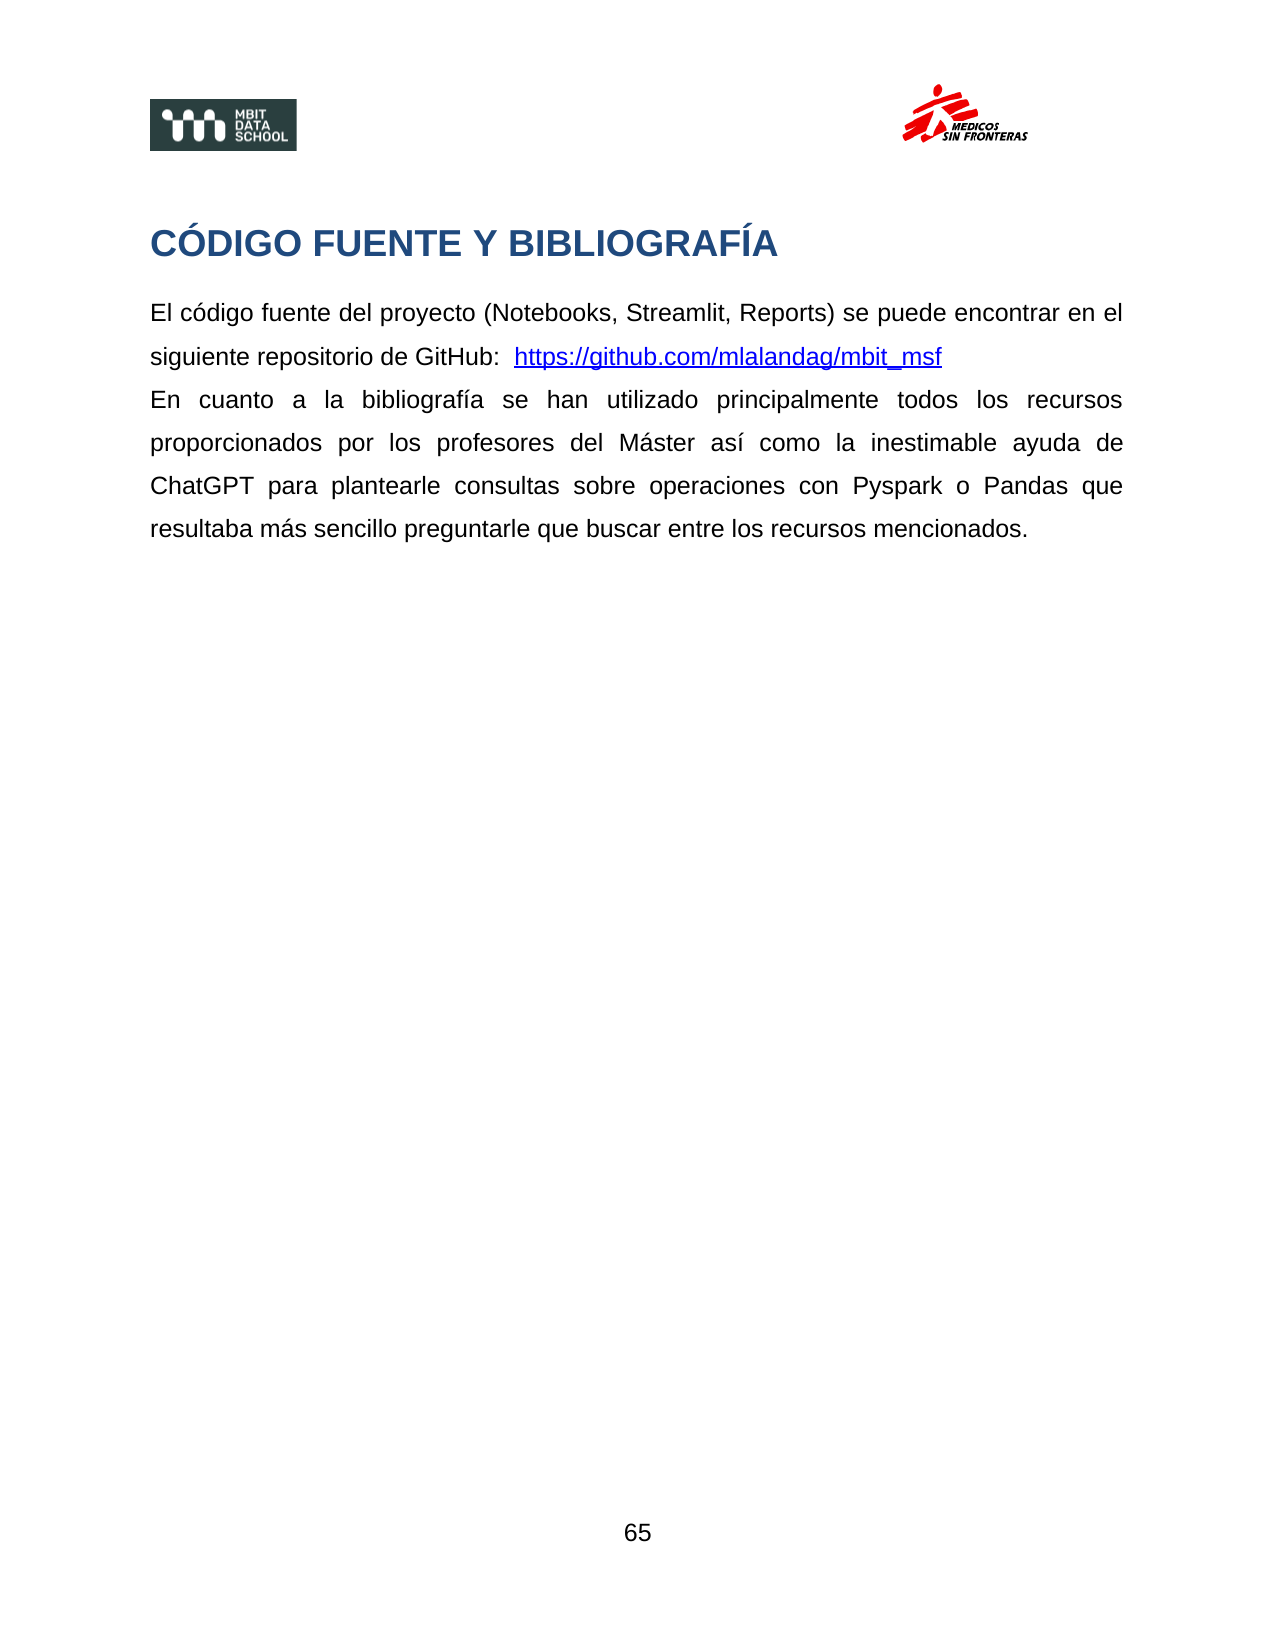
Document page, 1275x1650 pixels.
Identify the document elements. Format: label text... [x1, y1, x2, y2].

picture [150, 99, 297, 151]
subtitle CÓDIGO FUENTE Y BIBLIOGRAFÍA [150, 221, 1125, 264]
text El código fuente del proyecto (Notebooks, Streamlit, Reports) se puede encontrar en el siguiente repositorio de GitHub: https://github.com/mlalandag/mbit_msf [150, 298, 1125, 370]
text En cuanto a la bibliografía se han utilizado principalmente todos los recursos proporcionados por los profesores del Máster así como la inestimable ayuda de ChatGPT para plantearle consultas sobre operaciones con Pyspark o Pandas que resultaba más sencillo preguntarle que buscar entre los recursos mencionados. [150, 385, 1125, 543]
picture [893, 75, 1036, 151]
